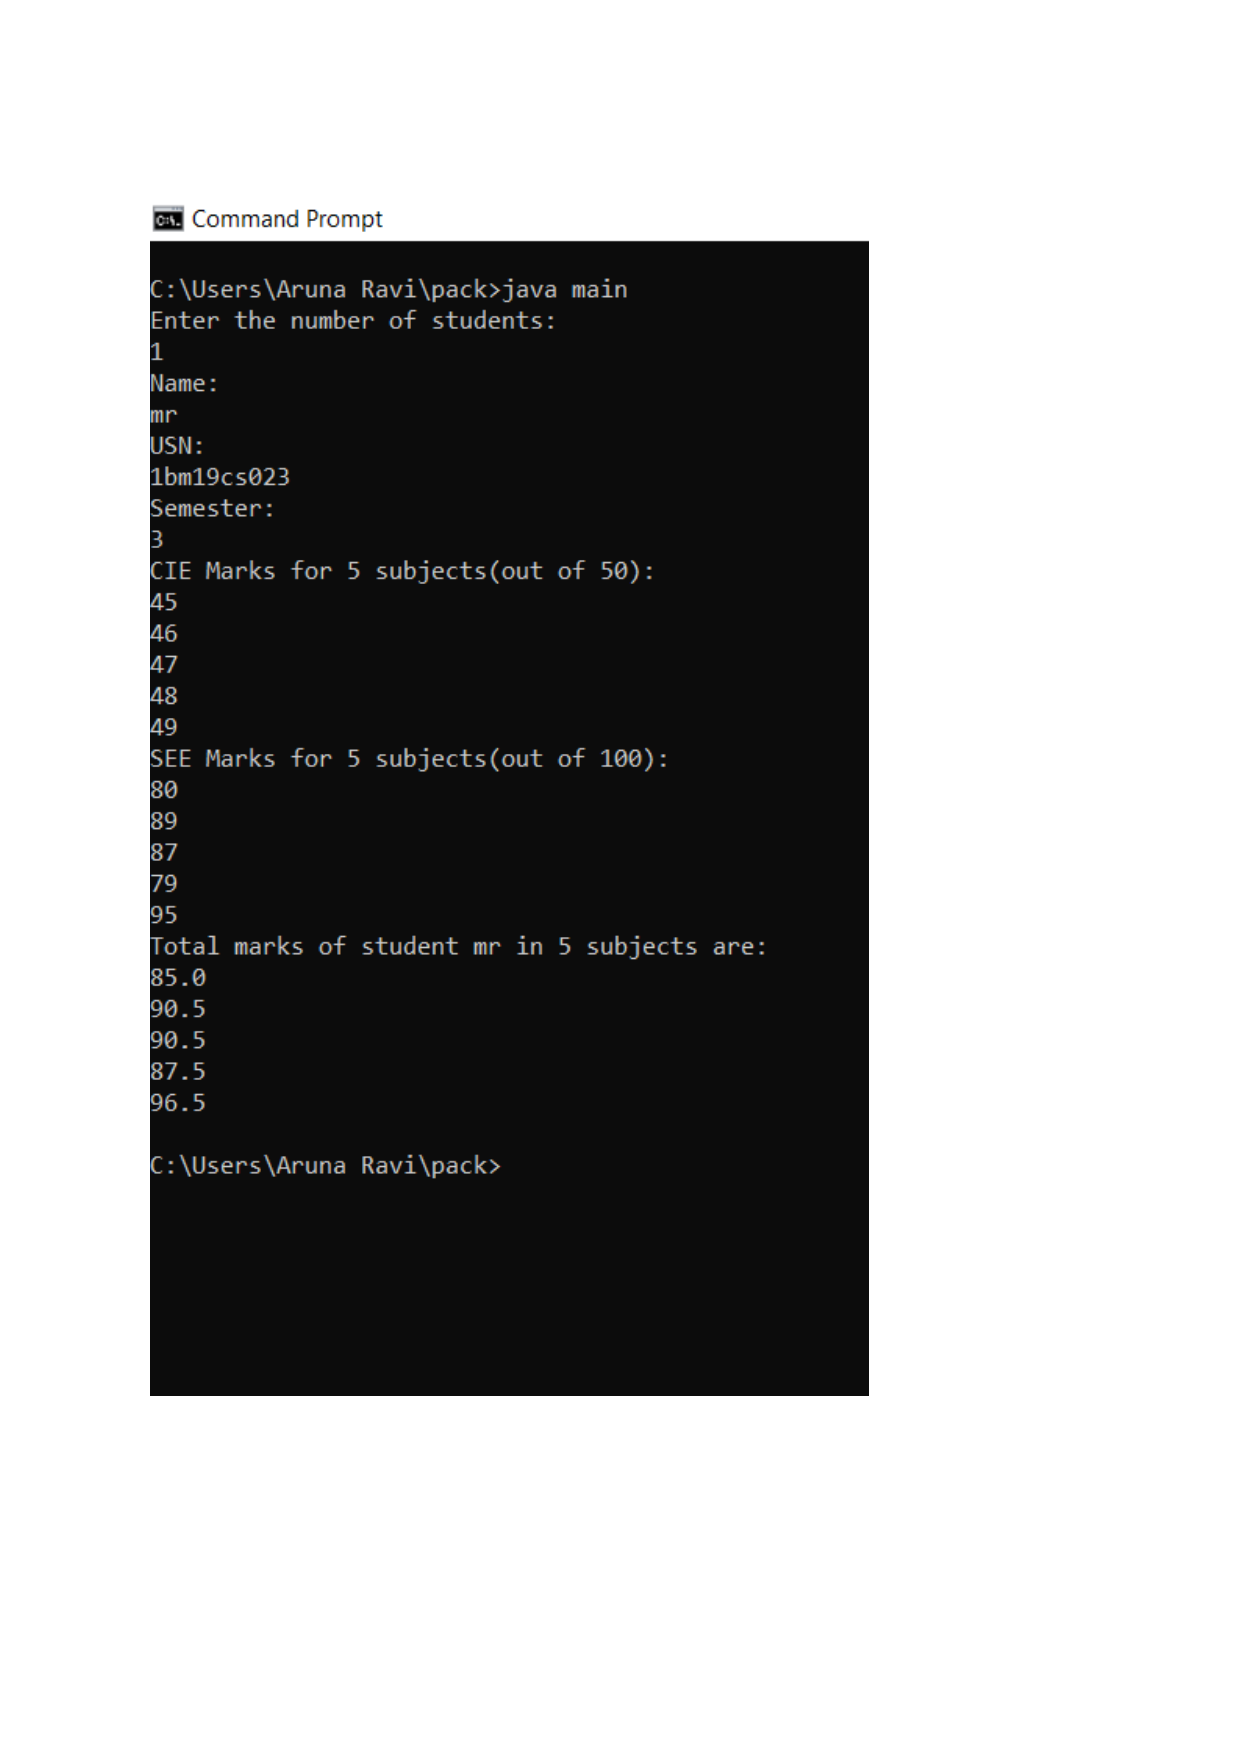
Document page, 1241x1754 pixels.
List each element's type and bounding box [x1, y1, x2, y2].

picture [150, 196, 869, 1396]
